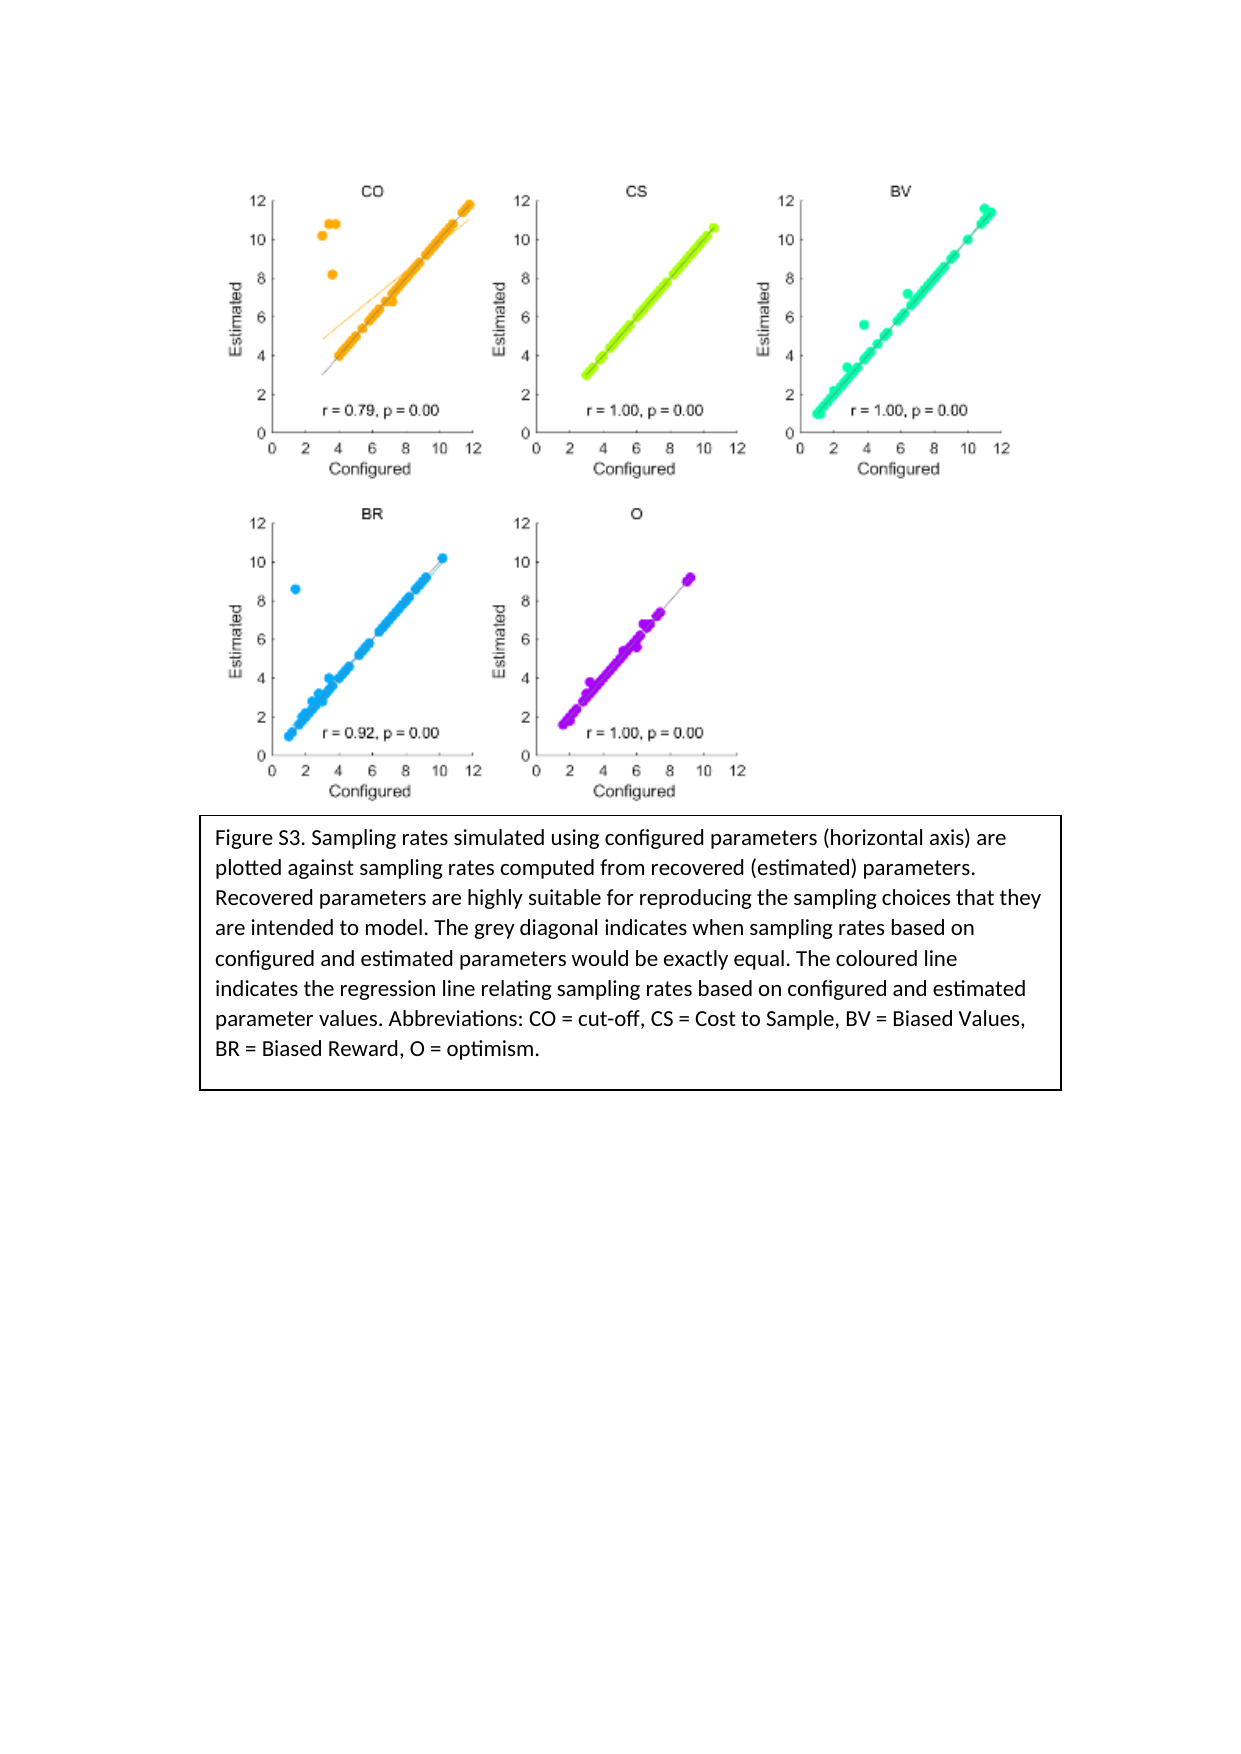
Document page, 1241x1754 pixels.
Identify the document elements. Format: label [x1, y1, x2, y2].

picture [150, 150, 1091, 831]
